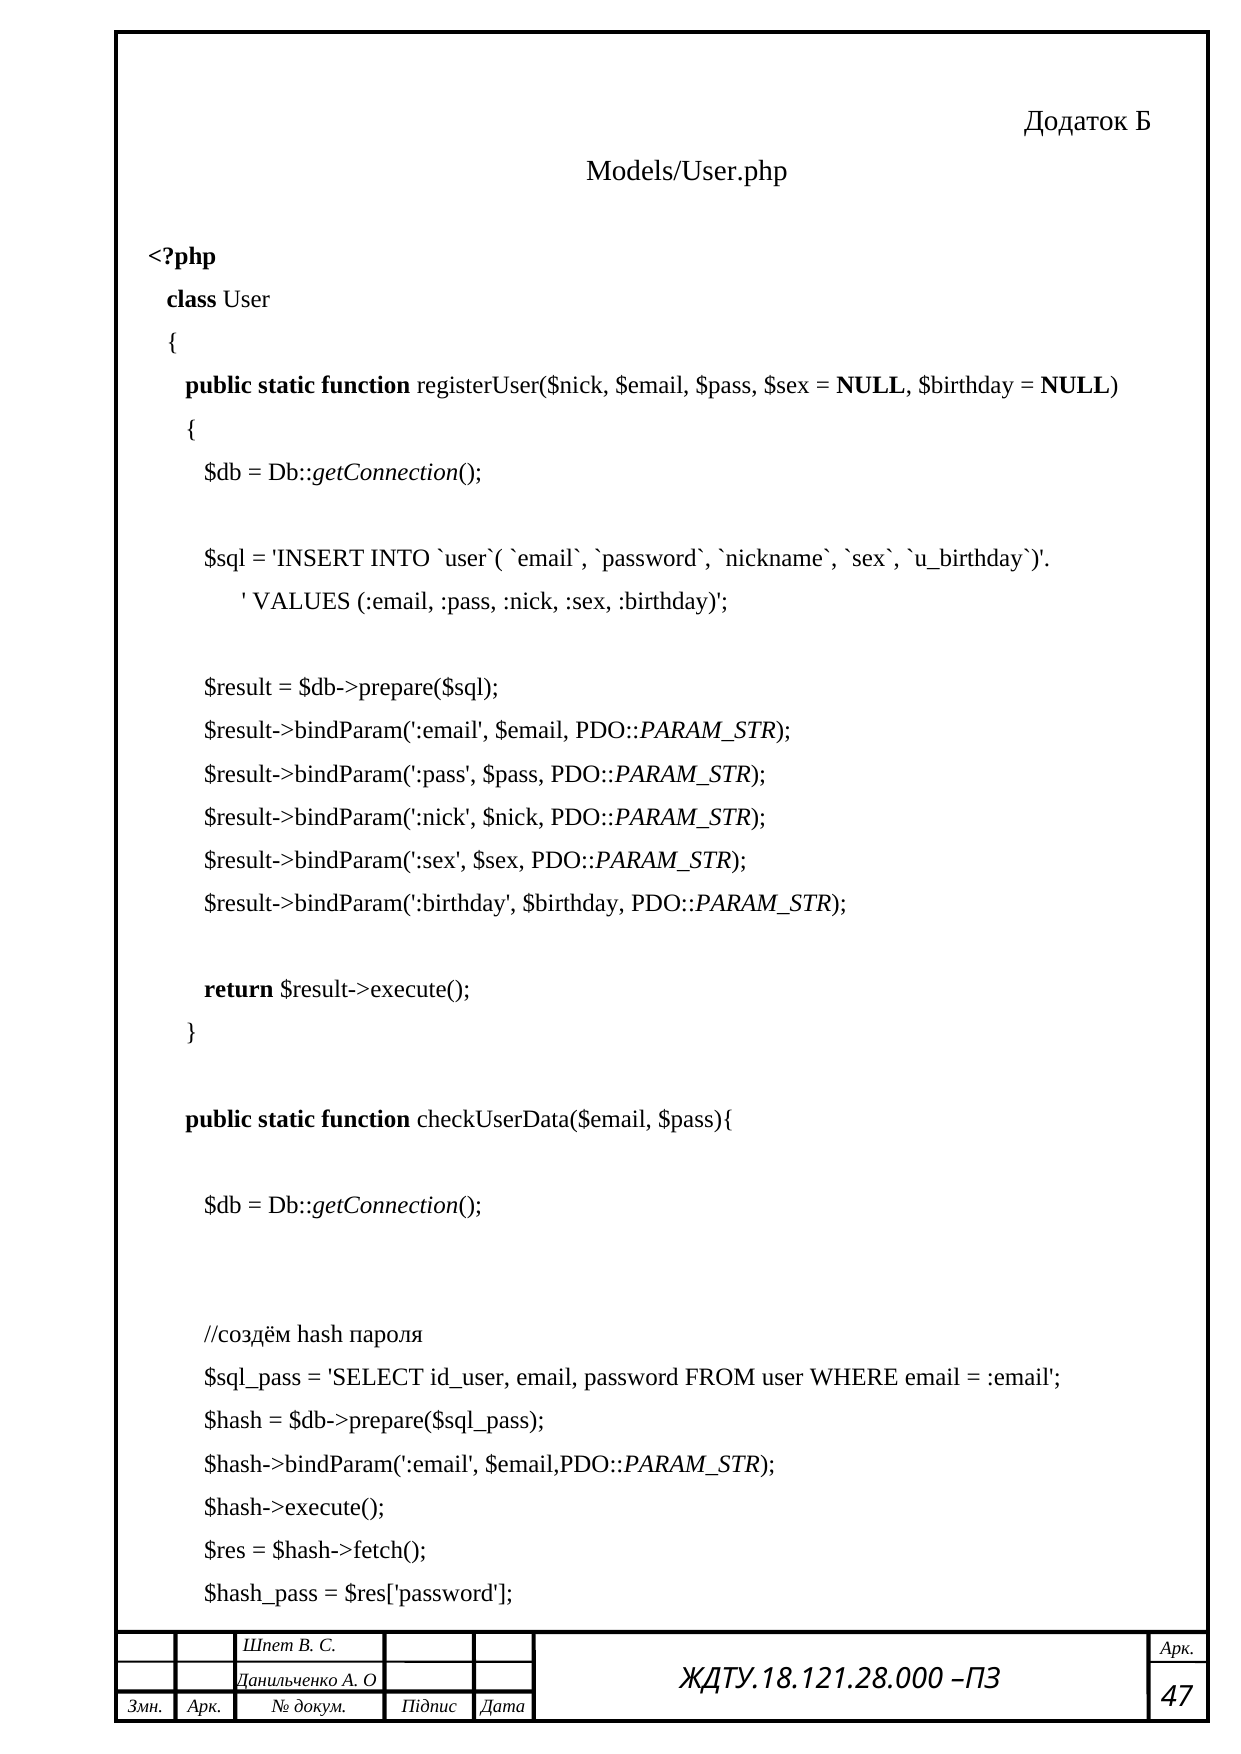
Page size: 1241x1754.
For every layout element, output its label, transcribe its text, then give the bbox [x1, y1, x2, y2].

text Models/User.php [148, 153, 1152, 186]
text Додаток Б [148, 103, 1152, 136]
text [148, 203, 1152, 1607]
